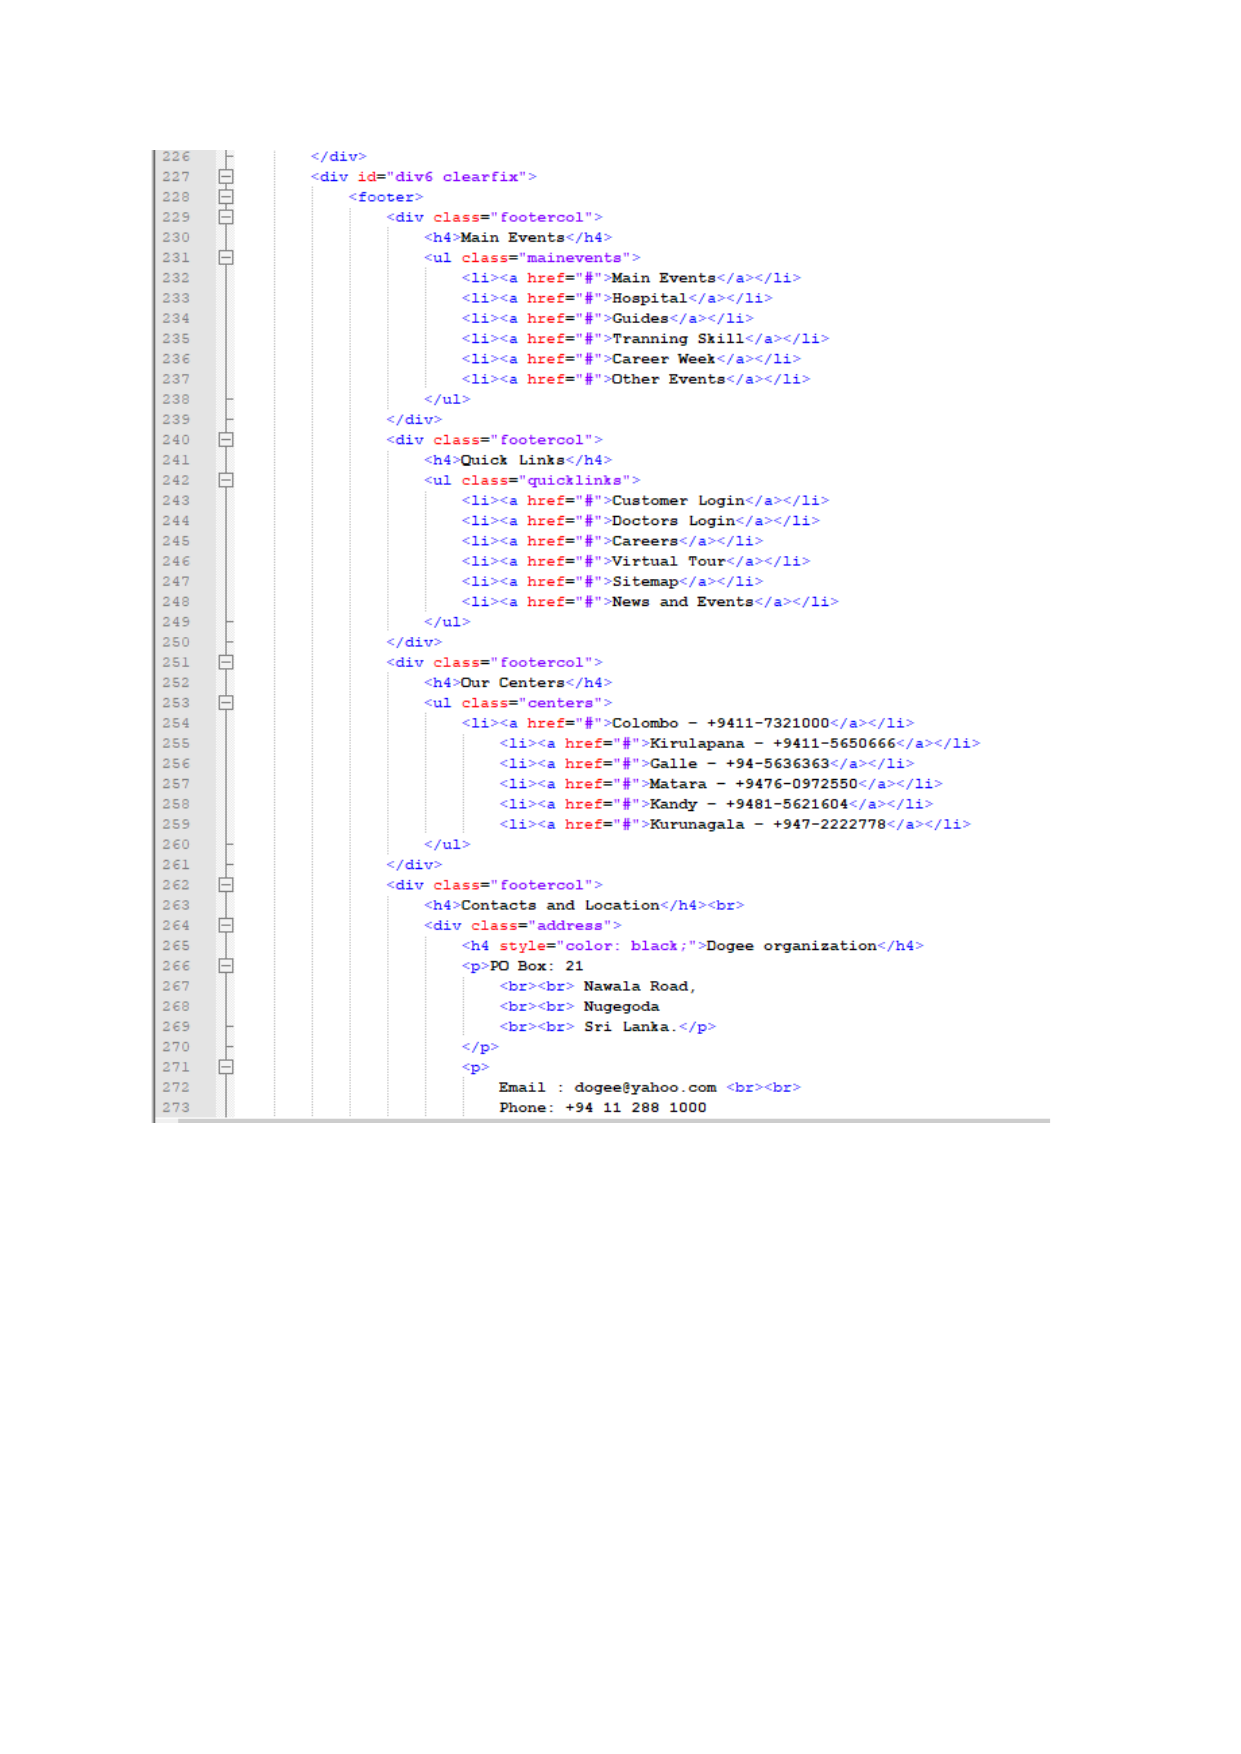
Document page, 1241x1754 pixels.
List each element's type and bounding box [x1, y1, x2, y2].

picture [150, 150, 1050, 1123]
